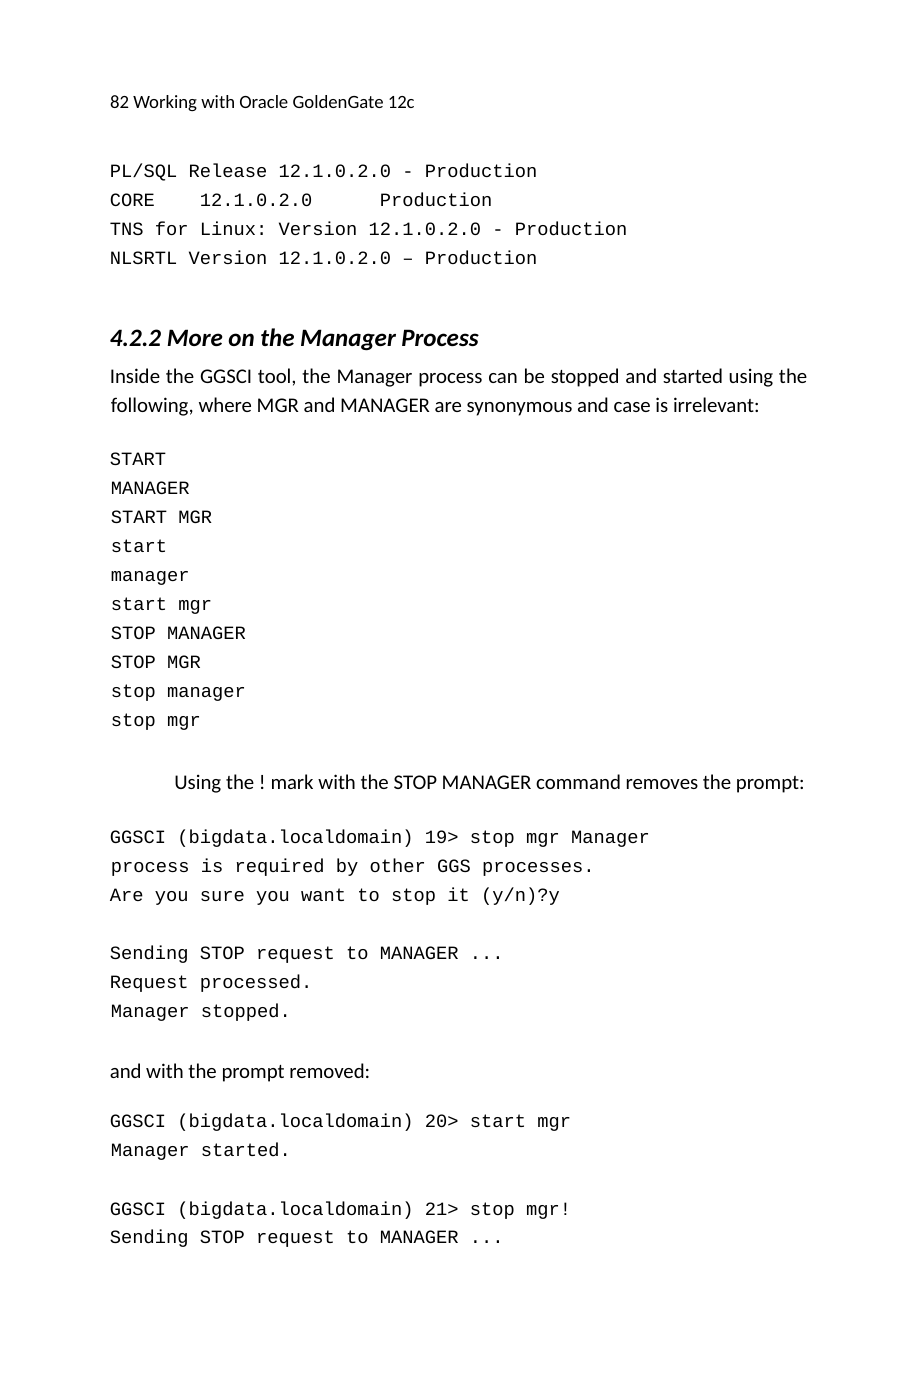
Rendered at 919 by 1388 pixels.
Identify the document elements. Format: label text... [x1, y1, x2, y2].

text Sending STOP request to MANAGER ... [109, 944, 808, 965]
text and with the prompt removed: [109, 1058, 809, 1083]
text GGSCI (bigdata.localdomain) 19> stop mgr Manager process is required by other GGS processes. [109, 828, 683, 878]
text Inside the GGSCI tool, the Manager process can be stopped and started using the following, where MGR and MANAGER are synonymous and case is irrelevant: [109, 364, 809, 417]
text START MANAGER START MGR start manager start mgr STOP MANAGER STOP MGR stop manager stop mgr [109, 450, 256, 732]
text GGSCI (bigdata.localdomain) 20> start mgr Manager started. [109, 1112, 649, 1162]
text Using the ! mark with the STOP MANAGER command removes the prompt: [109, 769, 805, 795]
subtitle 4.2.2 More on the Manager Process [109, 322, 806, 352]
text CORE 12.1.0.2.0 Production [109, 191, 808, 212]
text Sending STOP request to MANAGER ... [109, 1228, 808, 1249]
text GGSCI (bigdata.localdomain) 21> stop mgr! [109, 1199, 808, 1221]
text PL/SQL Release 12.1.0.2.0 - Production [109, 162, 808, 183]
text Are you sure you want to stop it (y/n)?y [109, 886, 808, 907]
text NLSRTL Version 12.1.0.2.0 – Production [109, 249, 808, 270]
text TNS for Linux: Version 12.1.0.2.0 - Production [109, 220, 808, 241]
text Request processed. Manager stopped. [109, 973, 391, 1023]
